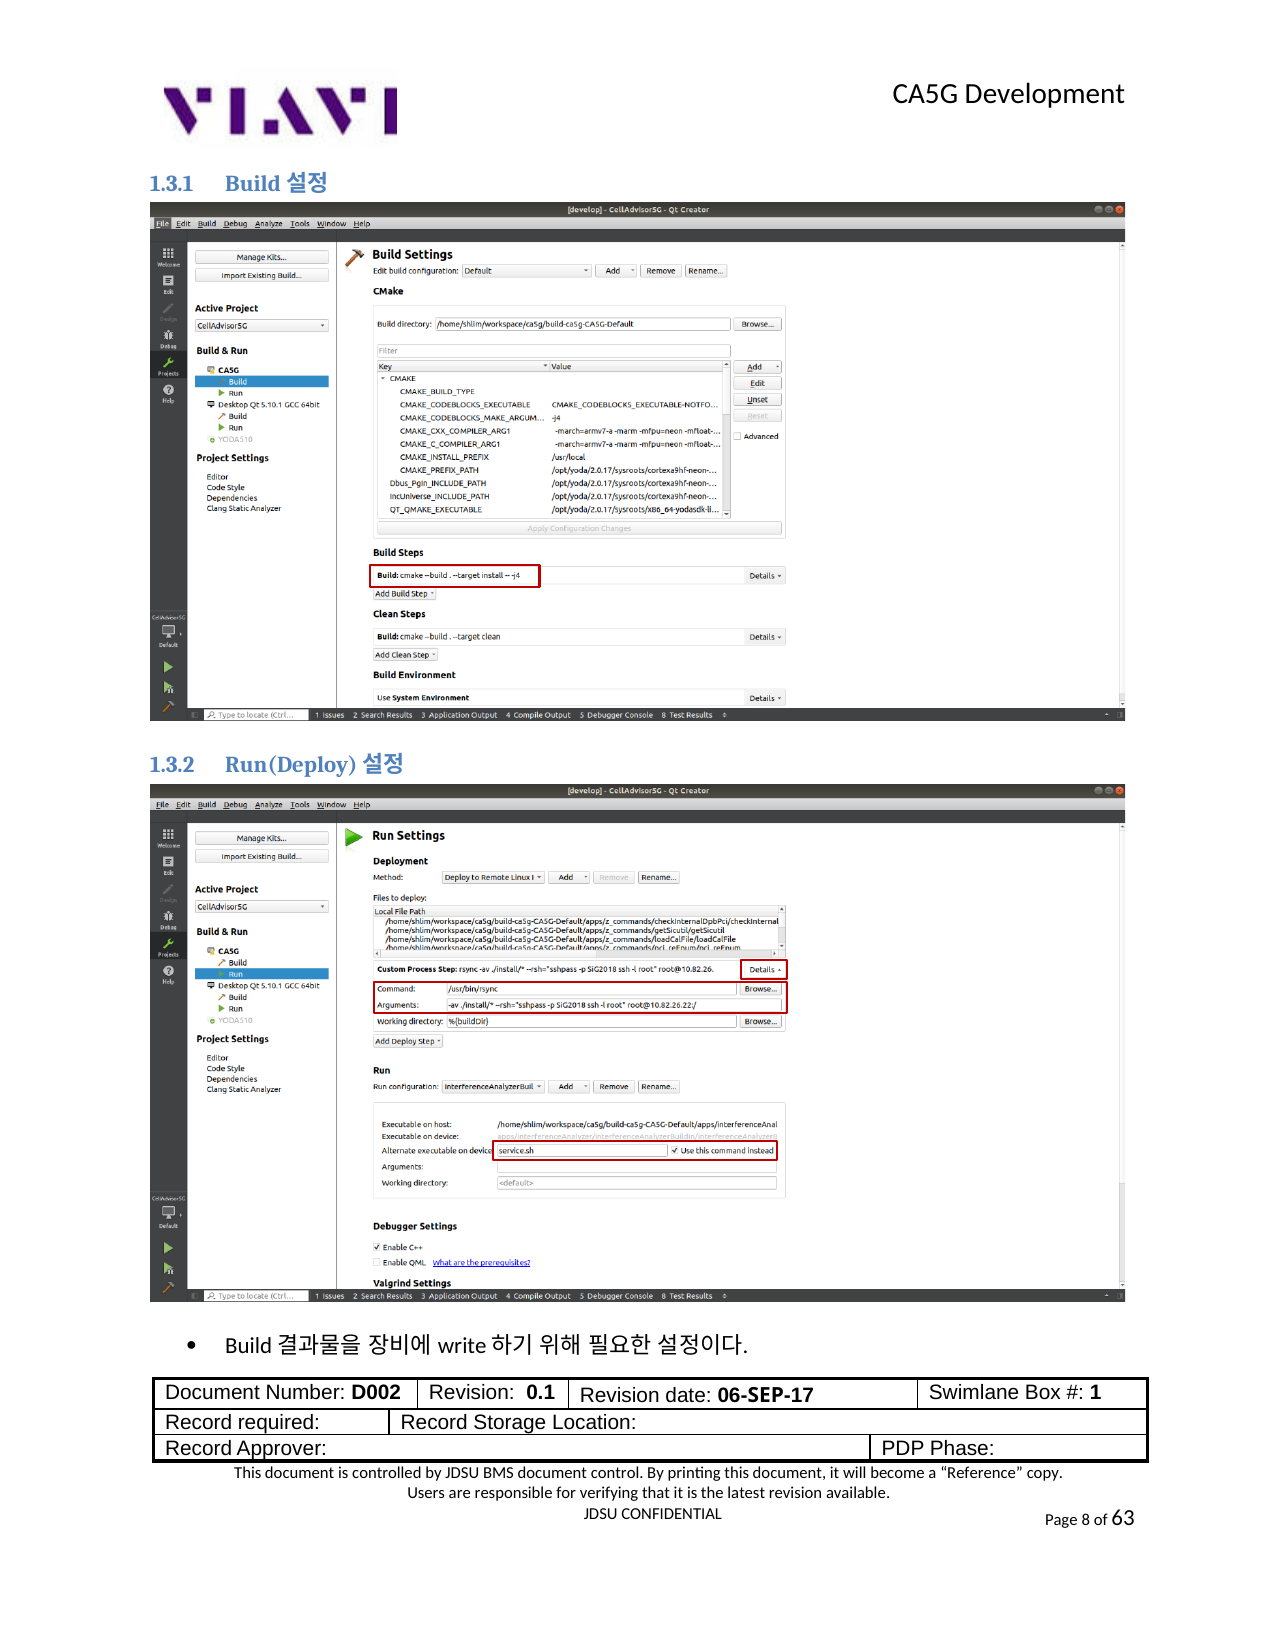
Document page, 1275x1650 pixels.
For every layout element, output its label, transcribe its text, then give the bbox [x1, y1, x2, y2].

list Build 결과물을 장비에 write하기 위해 필요한 설정이다. [187, 1327, 1125, 1360]
subtitle Build 설정 [150, 165, 1125, 198]
picture [150, 202, 1125, 721]
picture [150, 784, 1125, 1302]
subtitle Run(Deploy) 설정 [150, 746, 1125, 779]
picture [162, 68, 397, 146]
